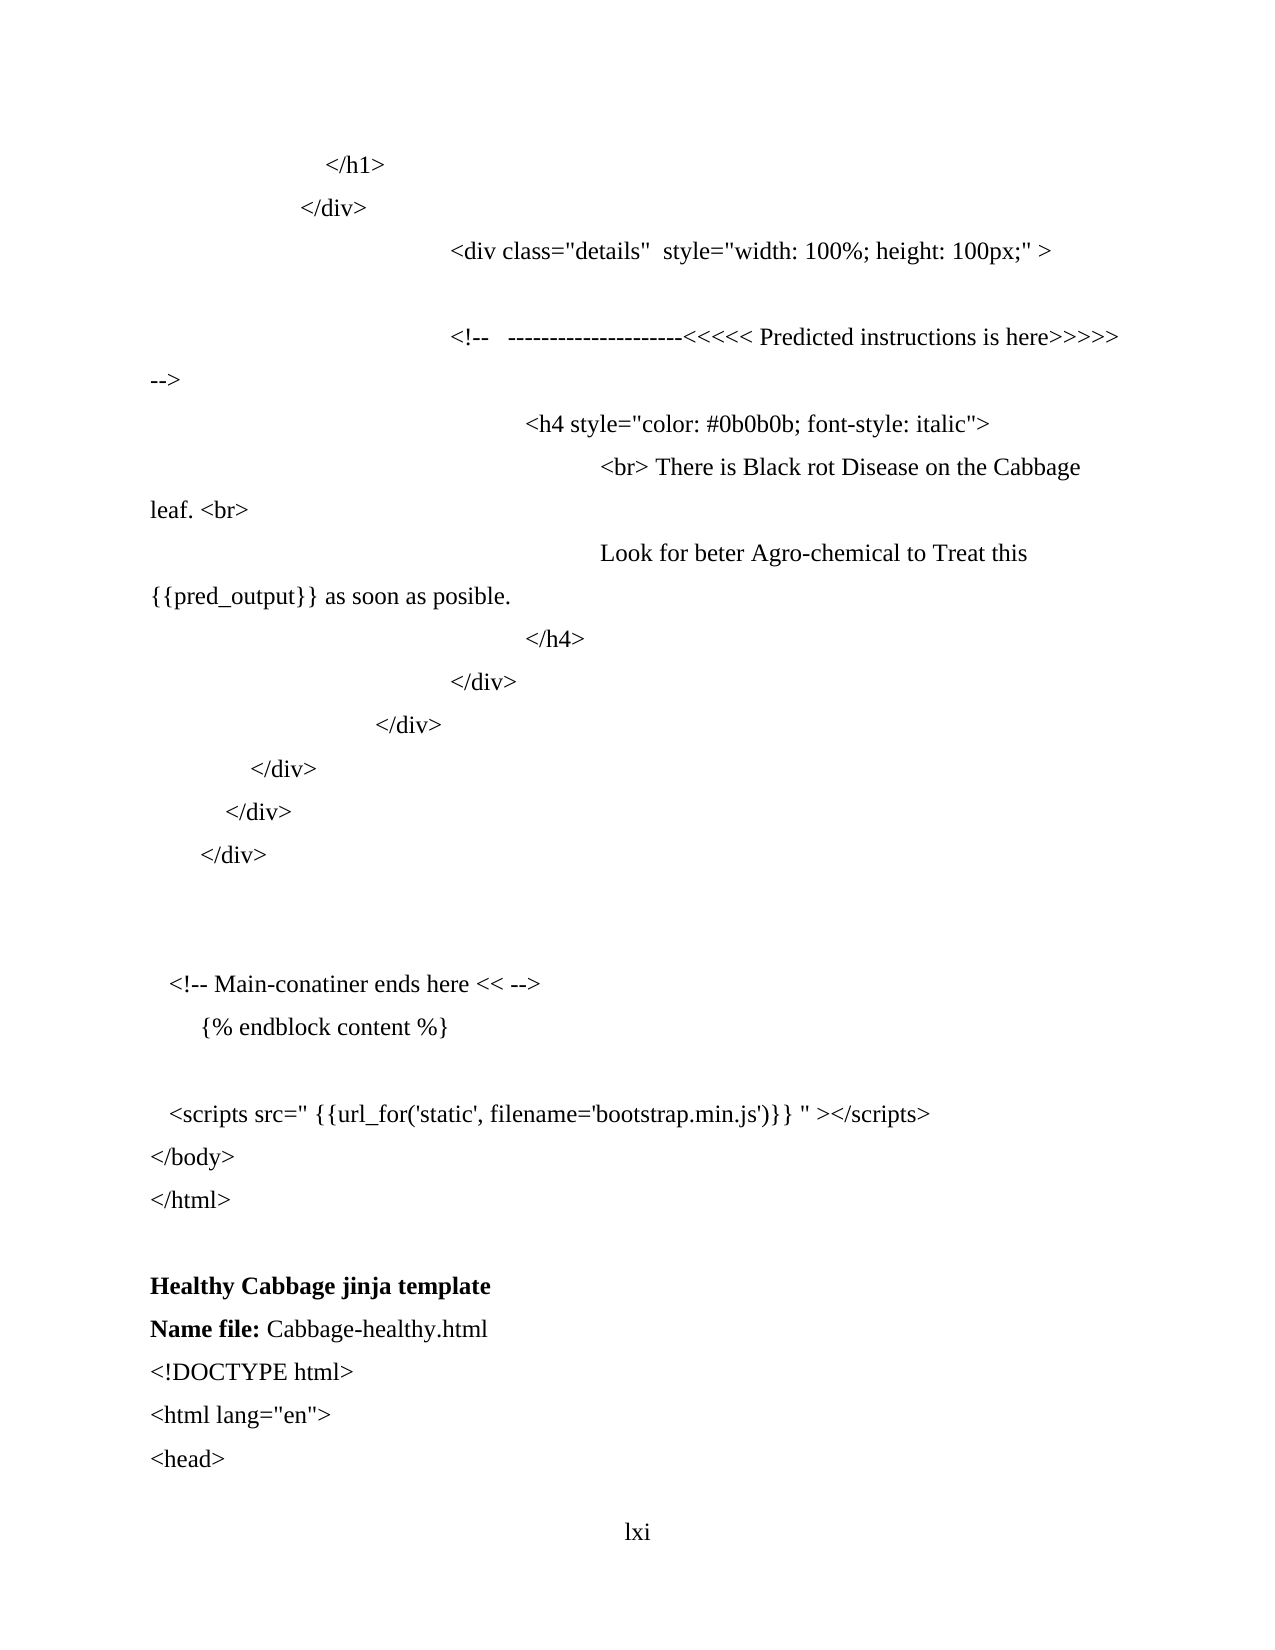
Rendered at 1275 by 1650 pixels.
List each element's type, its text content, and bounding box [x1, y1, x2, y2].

text </body> [150, 1142, 1125, 1171]
text Name file: Cabbage-healthy.html [150, 1314, 1125, 1343]
text </h1> [150, 150, 1125, 179]
text </div> [150, 840, 1125, 869]
text <div class="details" style="width: 100%; height: 100px;" > [150, 236, 1125, 265]
text </html> [150, 1185, 1125, 1214]
text </div> [150, 193, 1125, 222]
text </div> [150, 667, 1125, 696]
text <br> There is Black rot Disease on the Cabbage leaf. <br> [150, 452, 1125, 524]
text Look for beter Agro-chemical to Treat this {{pred_output}} as soon as posible. [150, 538, 1125, 610]
text Healthy Cabbage jinja template [150, 1271, 1125, 1300]
text <!-- Main-conatiner ends here << --> [150, 969, 1125, 998]
text </div> [150, 754, 1125, 782]
text <scripts src=" {{url_for('static', filename='bootstrap.min.js')}} " ></scripts> [150, 1099, 1125, 1127]
text <!DOCTYPE html> [150, 1357, 1125, 1386]
text <h4 style="color: #0b0b0b; font-style: italic"> [150, 409, 1125, 437]
text {% endblock content %} [150, 1012, 1125, 1041]
text <head> [150, 1444, 1125, 1472]
text </div> [150, 797, 1125, 826]
text </div> [150, 711, 1125, 739]
text </h4> [150, 624, 1125, 653]
text <!-- ---------------------<<<<< Predicted instructions is here>>>>> --> [150, 322, 1125, 394]
text <html lang="en"> [150, 1401, 1125, 1429]
